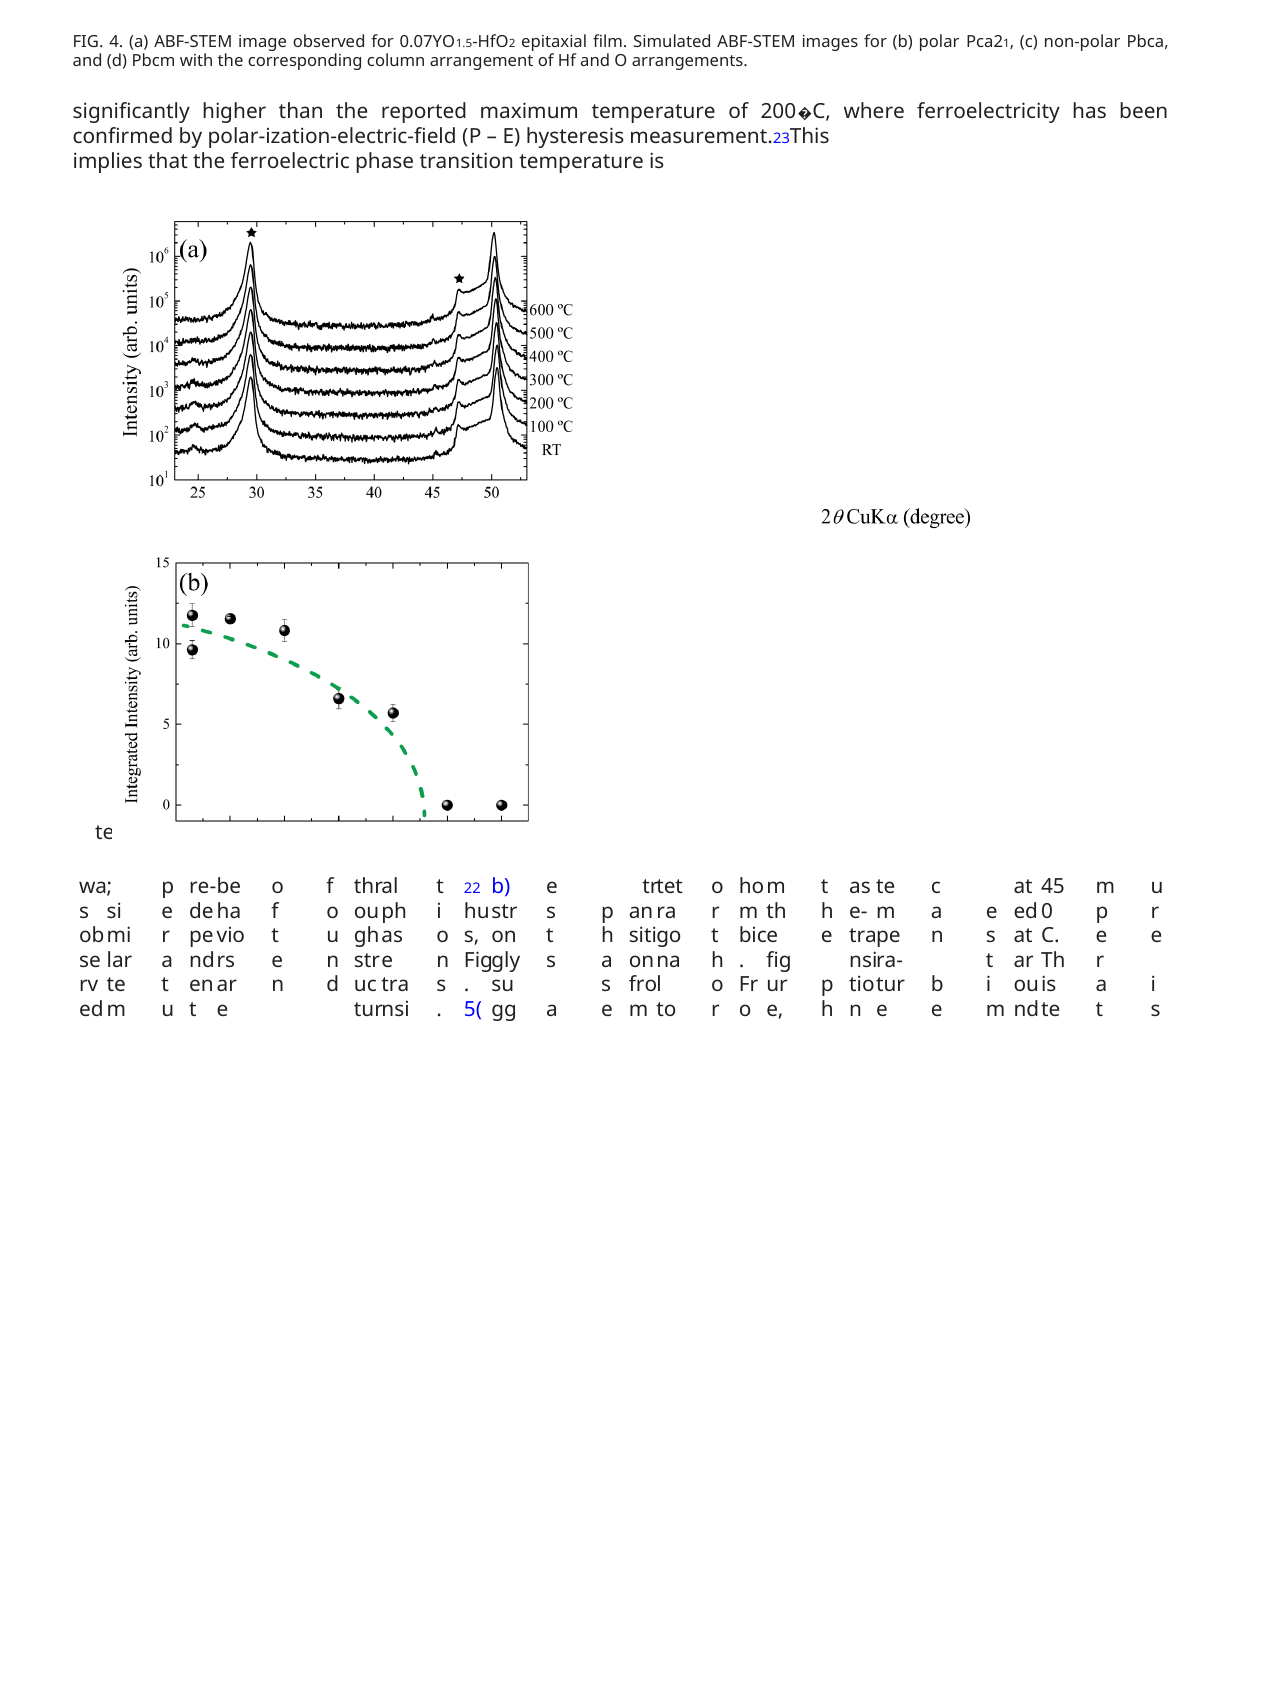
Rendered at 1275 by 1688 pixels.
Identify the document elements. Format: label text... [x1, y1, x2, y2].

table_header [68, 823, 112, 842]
text FIG. 4. (a) ABF-STEM image observed for 0.07YO1.5-HfO2 epitaxial film. Simulated ABF-STEM images for (b) polar Pca21, (c) non-polar Pbca, and (d) Pbcm with the corresponding column arrangement of Hf and O arrangements. [72, 32, 1169, 70]
text implies that the ferroelectric phase transition temperature is [72, 152, 1223, 173]
picture [122, 219, 573, 499]
picture [124, 556, 529, 823]
text significantly higher than the reported maximum temperature of 200�C, where ferroelectricity has been confirmed by polar-ization-electric-field (P – E) hysteresis measurement.23This [72, 98, 1169, 148]
picture [820, 508, 971, 530]
